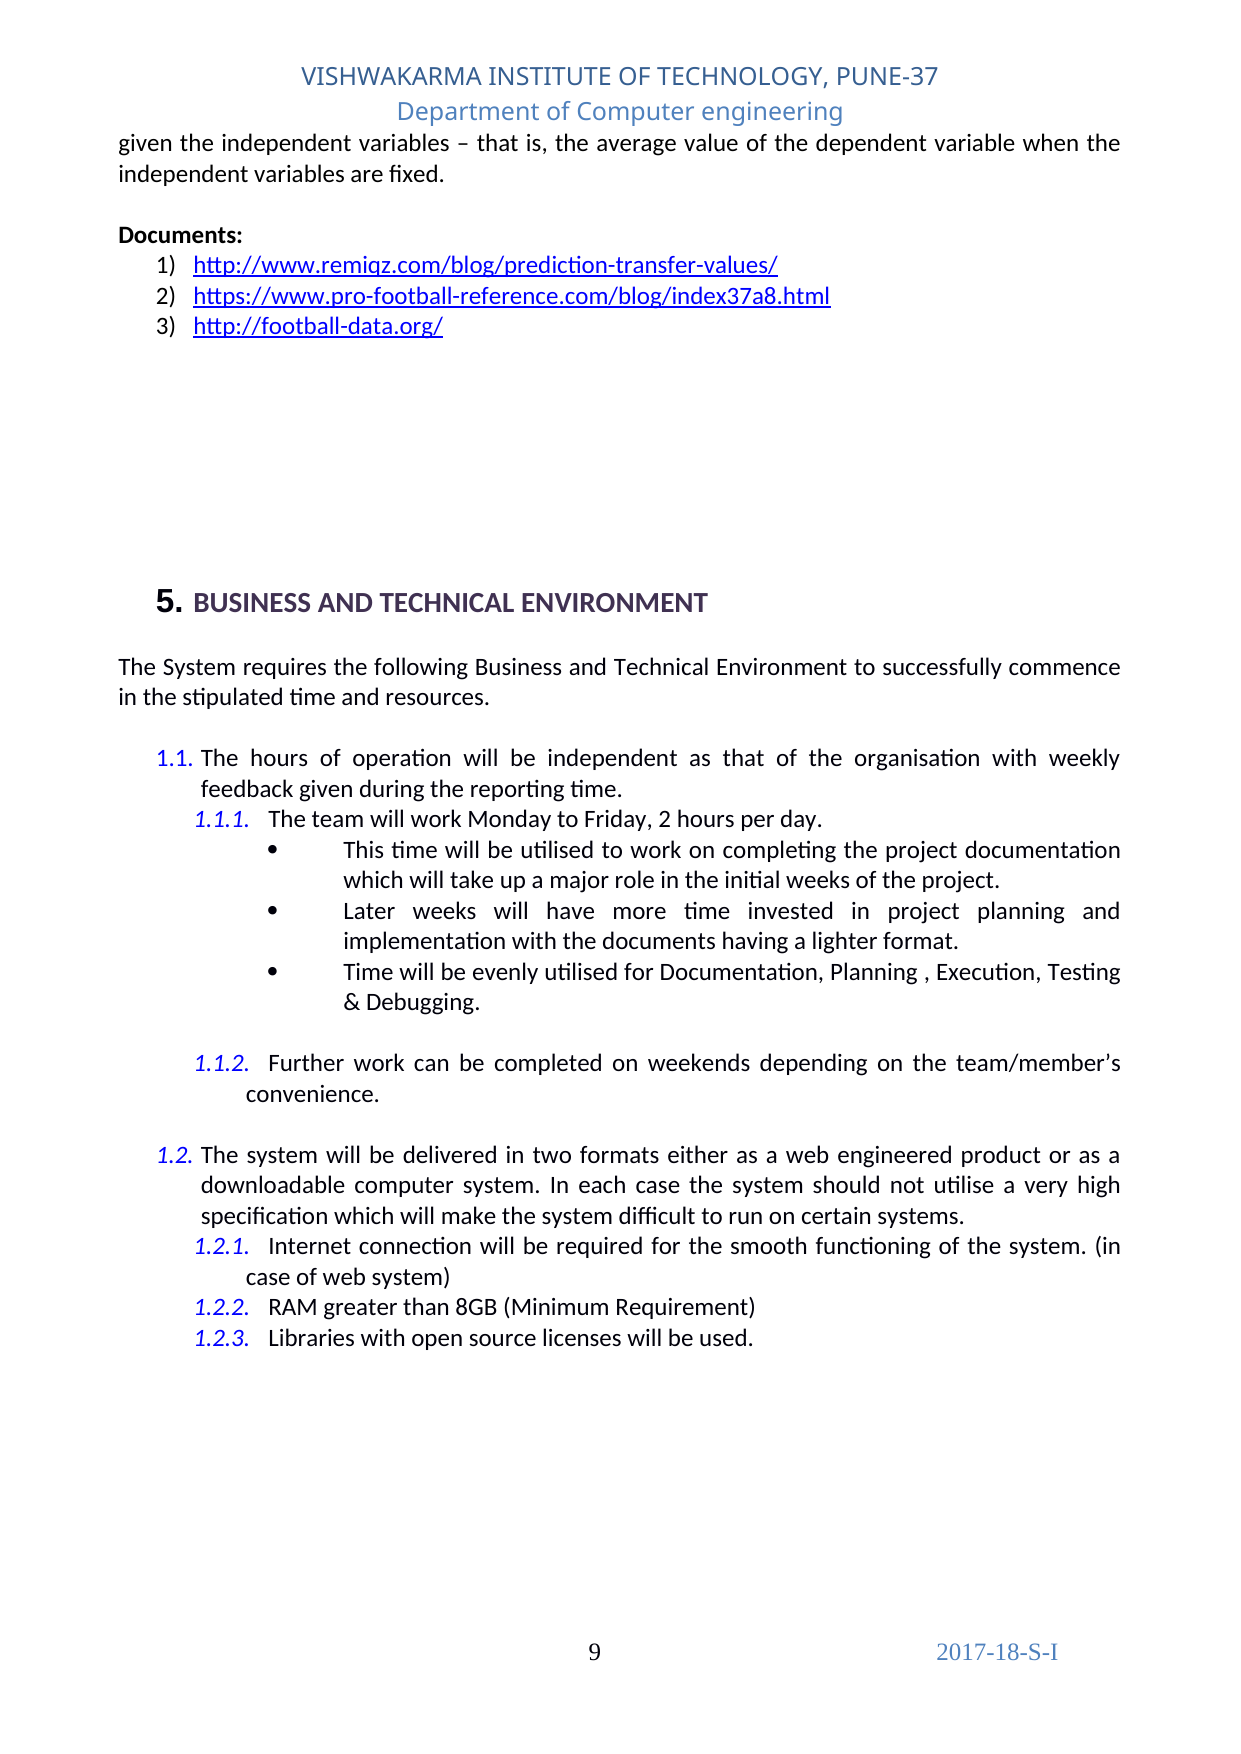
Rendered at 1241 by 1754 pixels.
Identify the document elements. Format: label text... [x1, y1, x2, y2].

list Internet connection will be required for the smooth functioning of the system. (in case of web system) [193, 1231, 1122, 1292]
subtitle BUSINESS AND TECHNICAL ENVIRONMENT [156, 581, 1122, 620]
list This time will be utilised to work on completing the project documentation which will take up a major role in the initial weeks of the project. [268, 834, 1122, 895]
list http://football-data.org/ [156, 310, 1122, 341]
list RAM greater than 8GB (Minimum Requirement) [193, 1292, 1122, 1322]
list Libraries with open source licenses will be used. [193, 1322, 1122, 1353]
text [118, 127, 1122, 188]
list The hours of operation will be independent as that of the organisation with weekly feedback given during the reporting time. [156, 742, 1122, 803]
list Time will be evenly utilised for Documentation, Planning , Execution, Testing & Debugging. [268, 956, 1122, 1017]
list https://www.pro-football-reference.com/blog/index37a8.html [156, 280, 1122, 310]
list Later weeks will have more time invested in project planning and implementation with the documents having a lighter format. [268, 895, 1122, 956]
text Documents: [118, 219, 1122, 249]
list Further work can be completed on weekends depending on the team/member’s convenience. [193, 1047, 1122, 1108]
list The team will work Monday to Friday, 2 hours per day. [193, 803, 1122, 834]
list http://www.remiqz.com/blog/prediction-transfer-values/ [156, 249, 1122, 280]
list The system will be delivered in two formats either as a web engineered product or as a downloadable computer system. In each case the system should not utilise a very high specification which will make the system difficult to run on certain systems. [156, 1139, 1122, 1231]
text The System requires the following Business and Technical Environment to successfully commence in the stipulated time and resources. [118, 651, 1122, 712]
